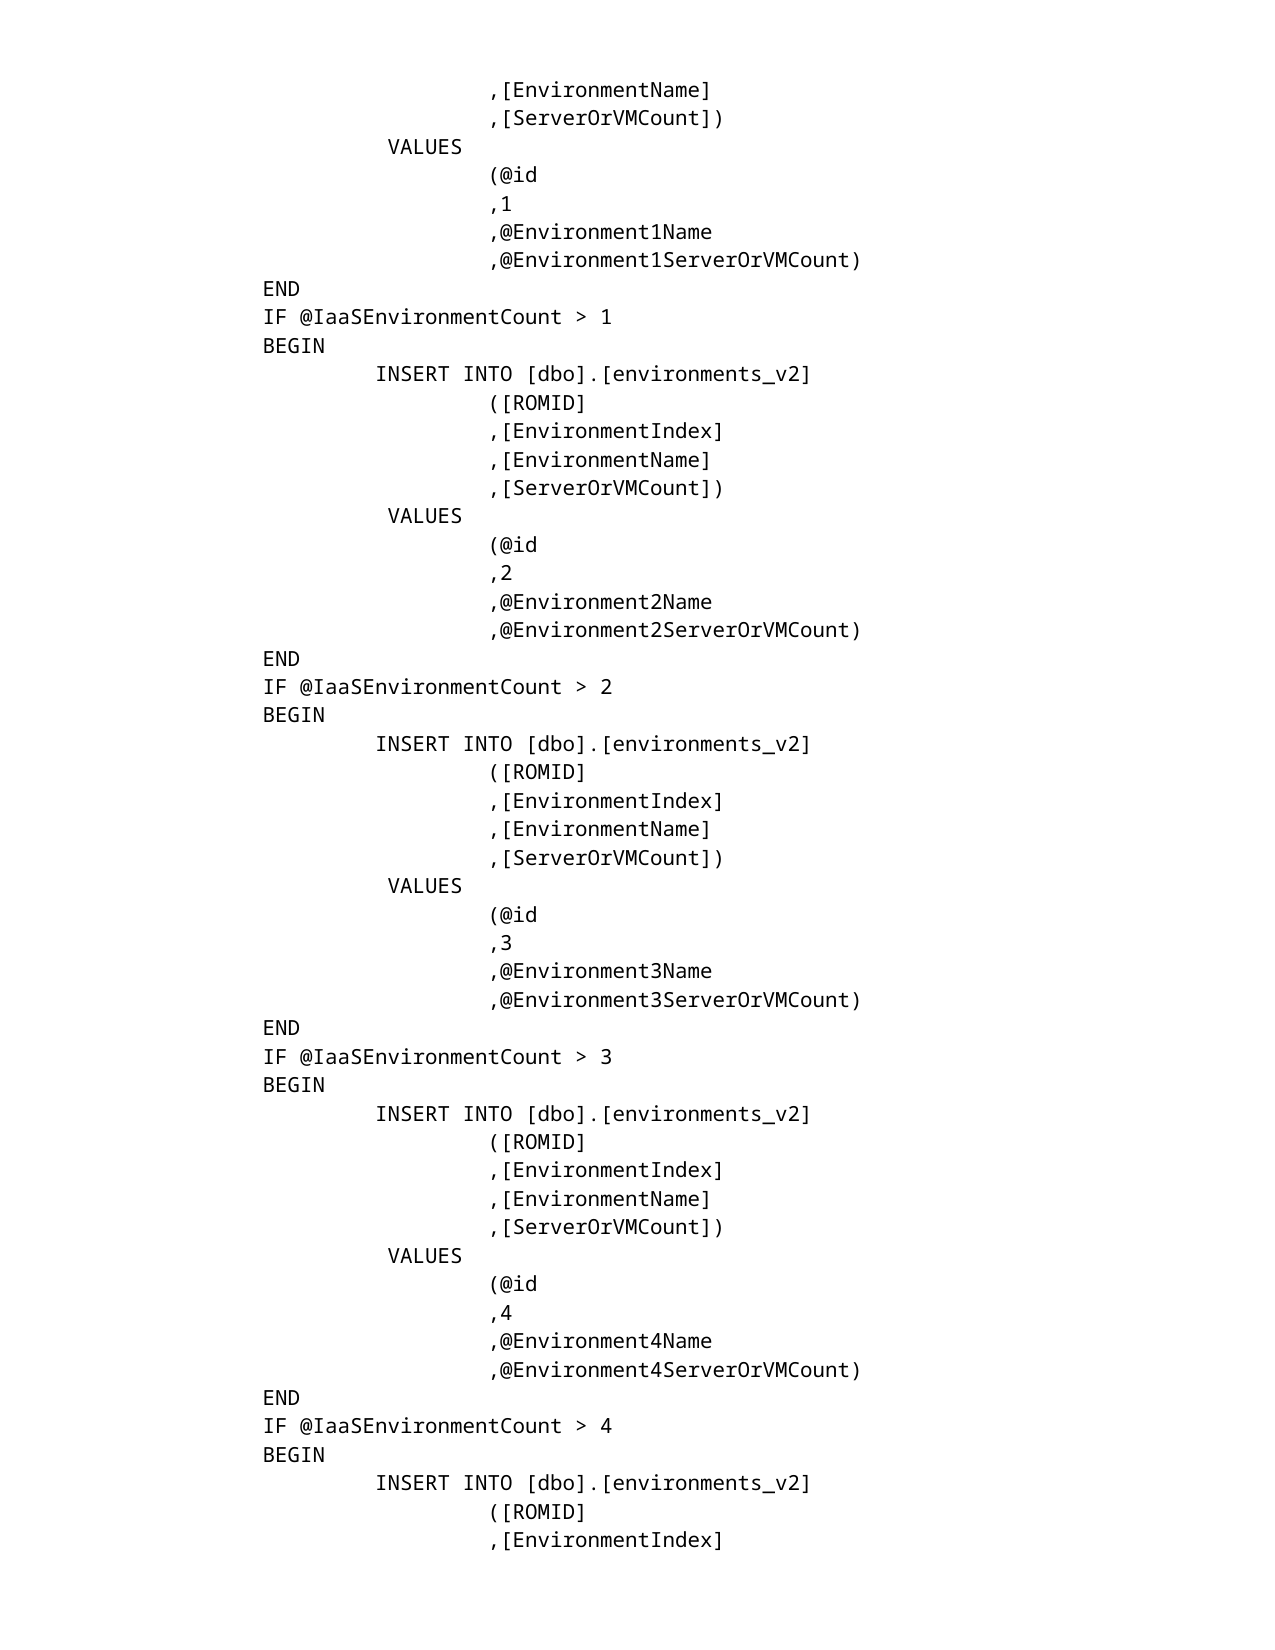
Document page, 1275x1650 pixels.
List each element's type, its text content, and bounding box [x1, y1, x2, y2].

text BEGIN [75, 1440, 1200, 1468]
text ,[ServerOrVMCount]) [75, 103, 1200, 132]
text END [75, 274, 1200, 302]
text ,[EnvironmentIndex] [75, 1156, 1200, 1184]
text ,[ServerOrVMCount]) [75, 1212, 1200, 1241]
text ,3 [75, 928, 1200, 957]
text END [75, 1383, 1200, 1412]
text IF @IaaSEnvironmentCount > 3 [75, 1042, 1200, 1070]
text ,[EnvironmentIndex] [75, 1525, 1200, 1554]
text ,4 [75, 1298, 1200, 1326]
text (@id [75, 900, 1200, 928]
text ,@Environment4ServerOrVMCount) [75, 1355, 1200, 1383]
text ,@Environment3Name [75, 957, 1200, 985]
text ([ROMID] [75, 1127, 1200, 1156]
text INSERT INTO [dbo].[environments_v2] [75, 359, 1200, 388]
text ,[ServerOrVMCount]) [75, 473, 1200, 502]
text BEGIN [75, 701, 1200, 729]
text ,[EnvironmentIndex] [75, 786, 1200, 814]
text IF @IaaSEnvironmentCount > 4 [75, 1412, 1200, 1440]
text INSERT INTO [dbo].[environments_v2] [75, 1099, 1200, 1127]
text ,1 [75, 189, 1200, 217]
text ,[EnvironmentName] [75, 1184, 1200, 1212]
text ([ROMID] [75, 757, 1200, 786]
text ([ROMID] [75, 1497, 1200, 1525]
text ,@Environment3ServerOrVMCount) [75, 985, 1200, 1013]
text INSERT INTO [dbo].[environments_v2] [75, 1468, 1200, 1497]
text VALUES [75, 1241, 1200, 1269]
text ([ROMID] [75, 388, 1200, 416]
text INSERT INTO [dbo].[environments_v2] [75, 729, 1200, 757]
text ,[EnvironmentName] [75, 814, 1200, 843]
text ,[EnvironmentName] [75, 75, 1200, 103]
text (@id [75, 1269, 1200, 1298]
text END [75, 1013, 1200, 1042]
text BEGIN [75, 1070, 1200, 1099]
text ,@Environment1Name [75, 217, 1200, 246]
text ,[EnvironmentIndex] [75, 416, 1200, 445]
text ,[EnvironmentName] [75, 445, 1200, 473]
text ,@Environment2ServerOrVMCount) [75, 615, 1200, 644]
text IF @IaaSEnvironmentCount > 2 [75, 672, 1200, 701]
text ,@Environment1ServerOrVMCount) [75, 246, 1200, 274]
text VALUES [75, 871, 1200, 900]
text (@id [75, 160, 1200, 189]
text (@id [75, 530, 1200, 558]
text BEGIN [75, 331, 1200, 359]
text ,[ServerOrVMCount]) [75, 843, 1200, 871]
text ,2 [75, 558, 1200, 587]
text ,@Environment4Name [75, 1326, 1200, 1355]
text VALUES [75, 132, 1200, 160]
text ,@Environment2Name [75, 587, 1200, 615]
text END [75, 644, 1200, 672]
text VALUES [75, 502, 1200, 530]
text IF @IaaSEnvironmentCount > 1 [75, 302, 1200, 331]
